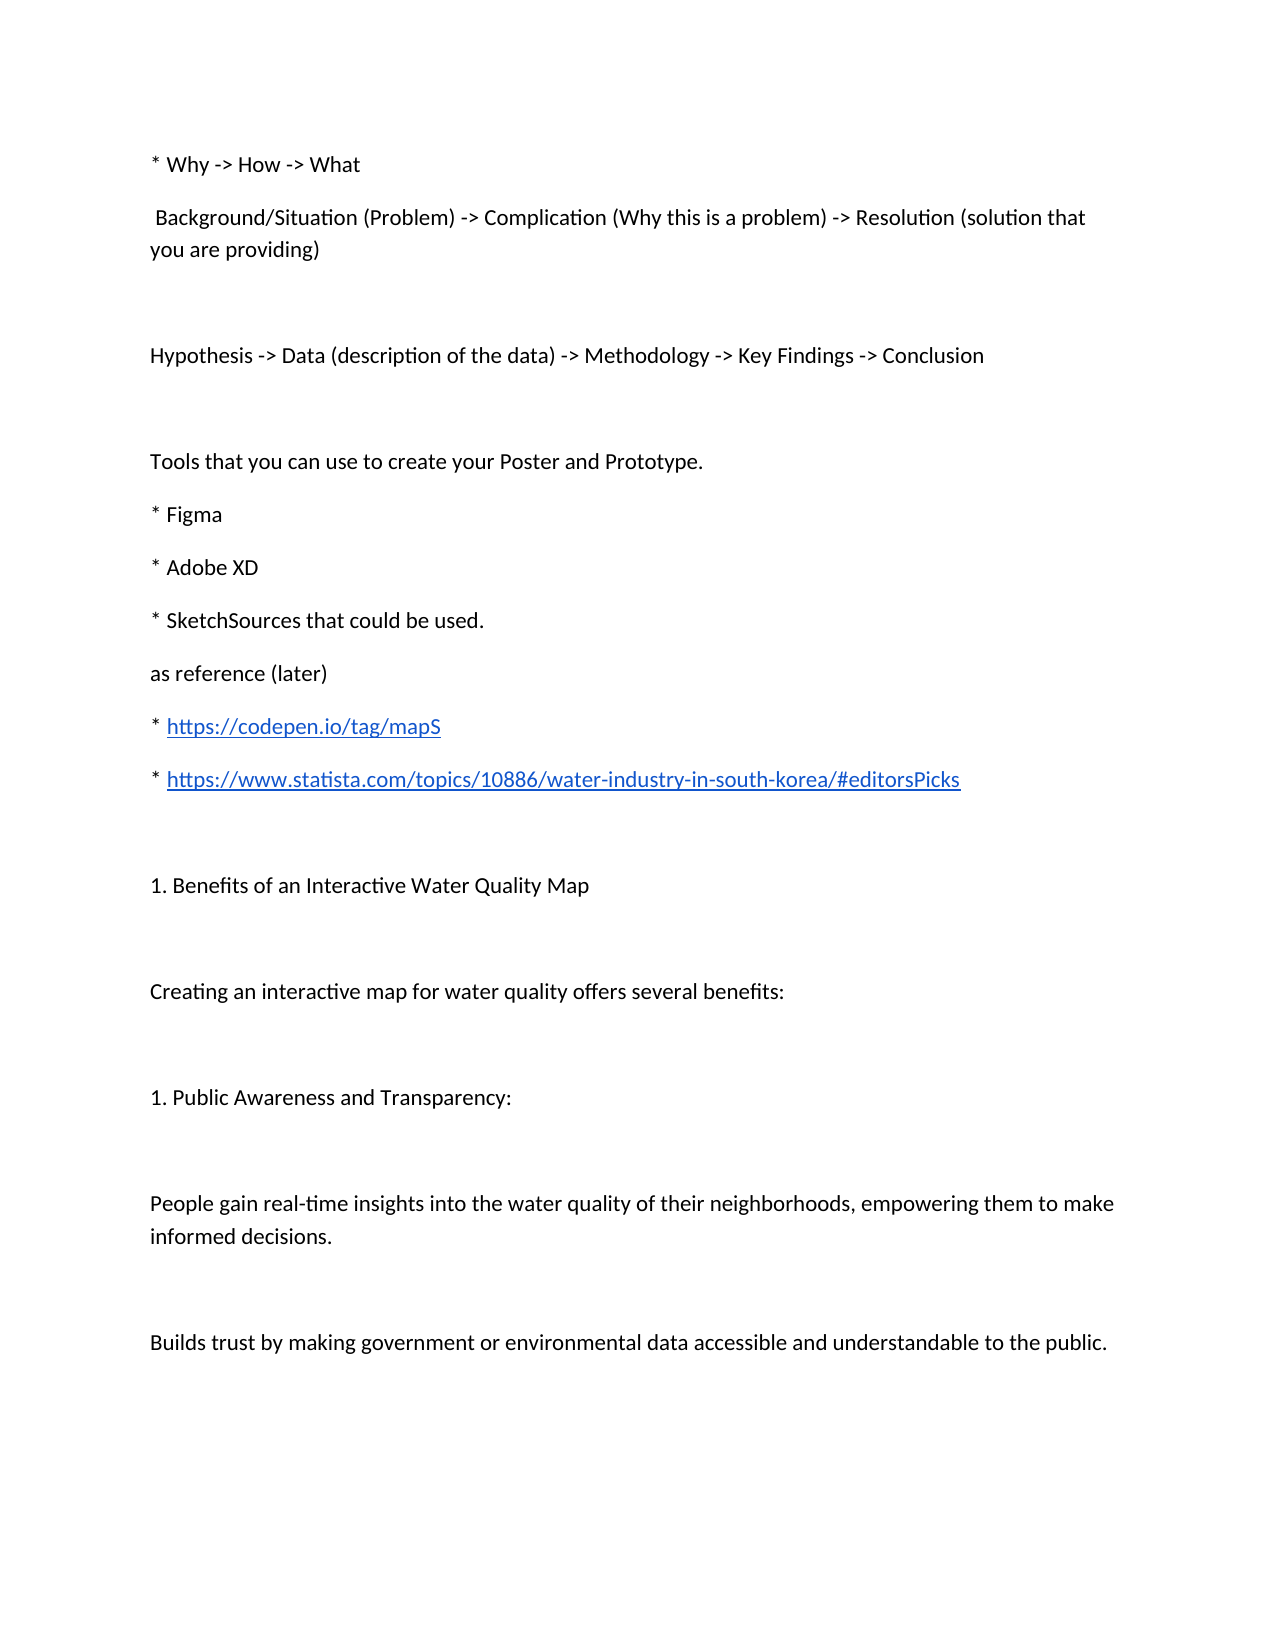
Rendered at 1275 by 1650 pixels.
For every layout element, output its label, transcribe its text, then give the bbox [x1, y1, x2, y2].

text Creating an interactive map for water quality offers several benefits: [150, 977, 1125, 1006]
text People gain real-time insights into the water quality of their neighborhoods, empowering them to make informed decisions. [150, 1189, 1125, 1250]
text Builds trust by making government or environmental data accessible and understandable to the public. [150, 1328, 1125, 1356]
text * Why -> How -> What [150, 150, 1125, 178]
text Tools that you can use to create your Poster and Prototype. [150, 447, 1125, 475]
text * https://codepen.io/tag/mapS [150, 712, 1125, 740]
text 1. Benefits of an Interactive Water Quality Map [150, 871, 1125, 899]
text Hypothesis -> Data (description of the data) -> Methodology -> Key Findings -> Conclusion [150, 341, 1125, 369]
text * Adobe XD [150, 553, 1125, 581]
text 1. Public Awareness and Transparency: [150, 1083, 1125, 1112]
text * https://www.statista.com/topics/10886/water-industry-in-south-korea/#editorsPicks [150, 765, 1125, 793]
text * SketchSources that could be used. [150, 606, 1125, 634]
text as reference (later) [150, 659, 1125, 687]
text * Figma [150, 500, 1125, 528]
text Background/Situation (Problem) -> Complication (Why this is a problem) -> Resolution (solution that you are providing) [150, 203, 1125, 263]
